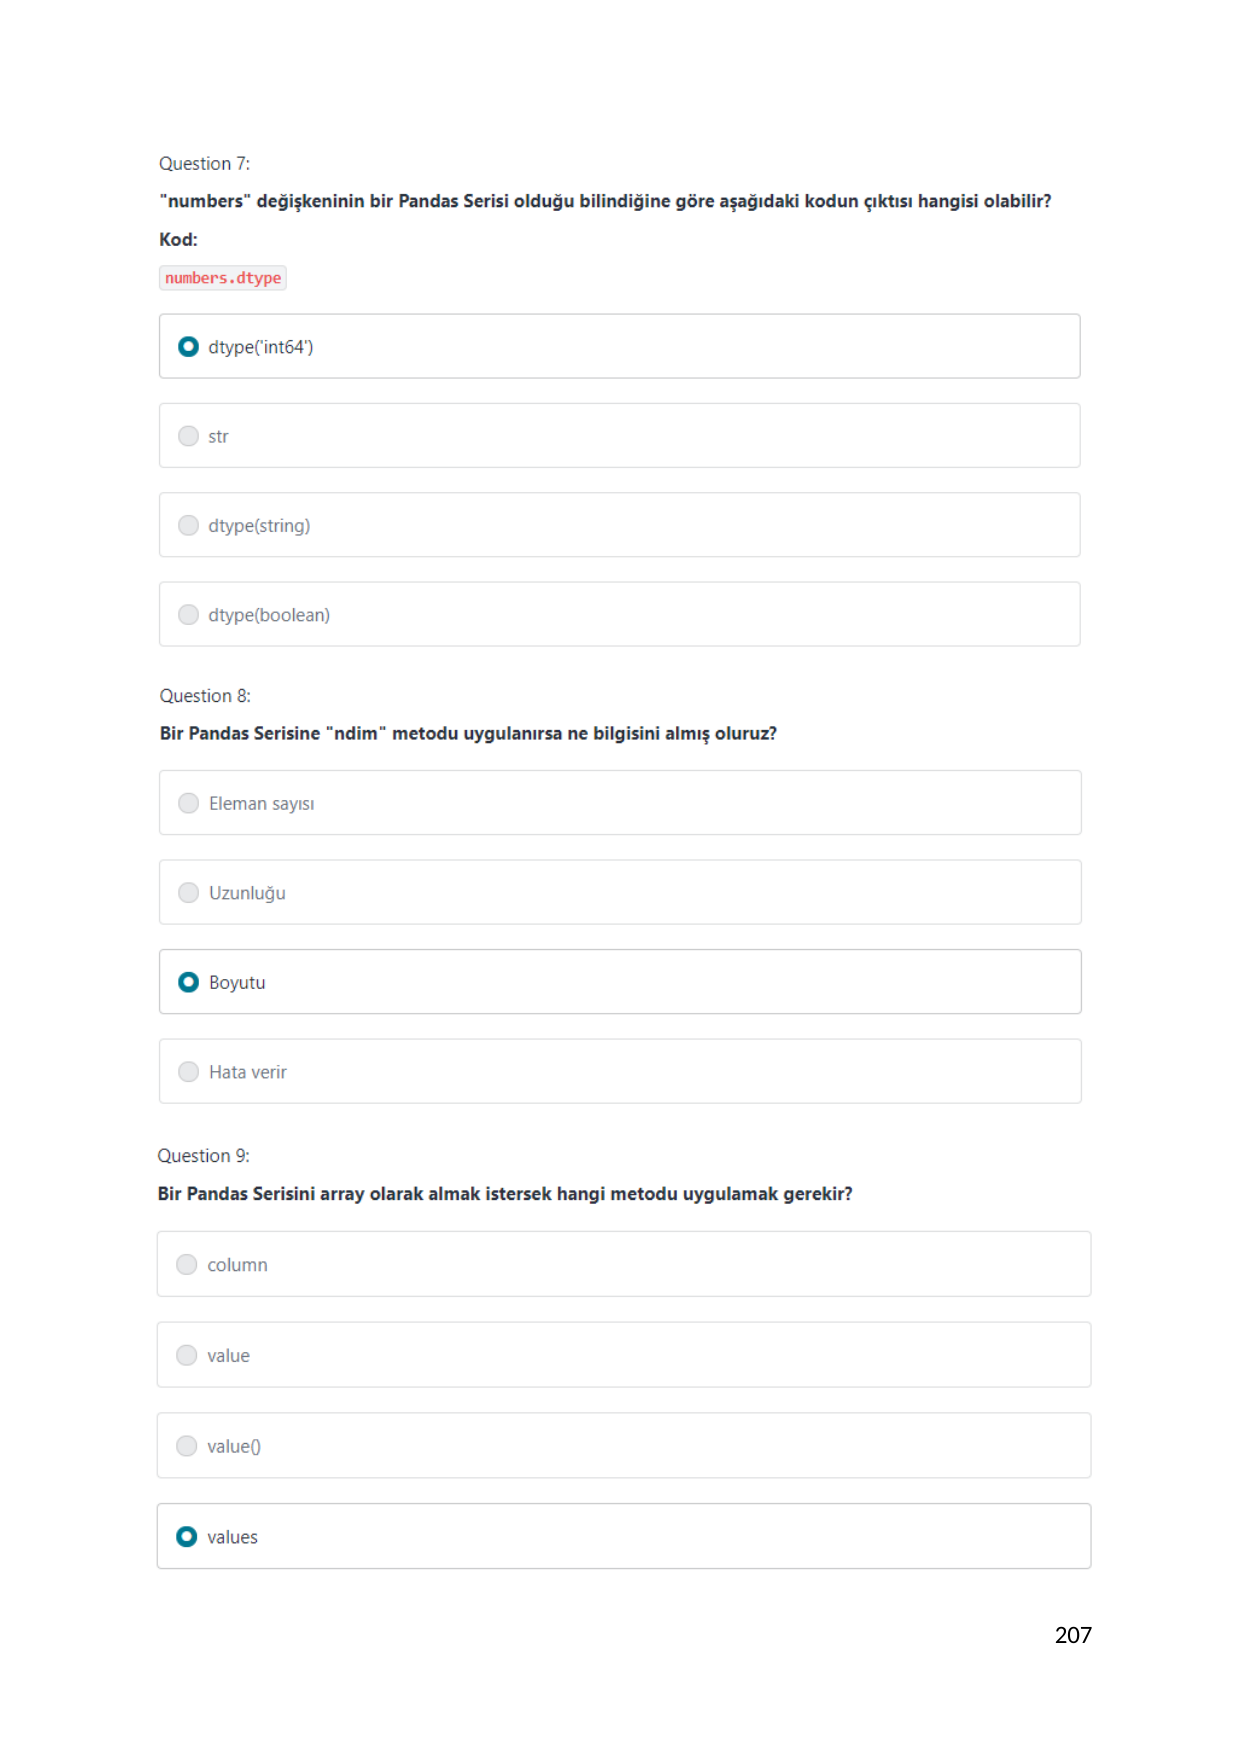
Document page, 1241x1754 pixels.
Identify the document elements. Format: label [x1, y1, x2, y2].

picture [147, 1134, 1093, 1584]
picture [147, 678, 1093, 1116]
picture [147, 147, 1093, 660]
